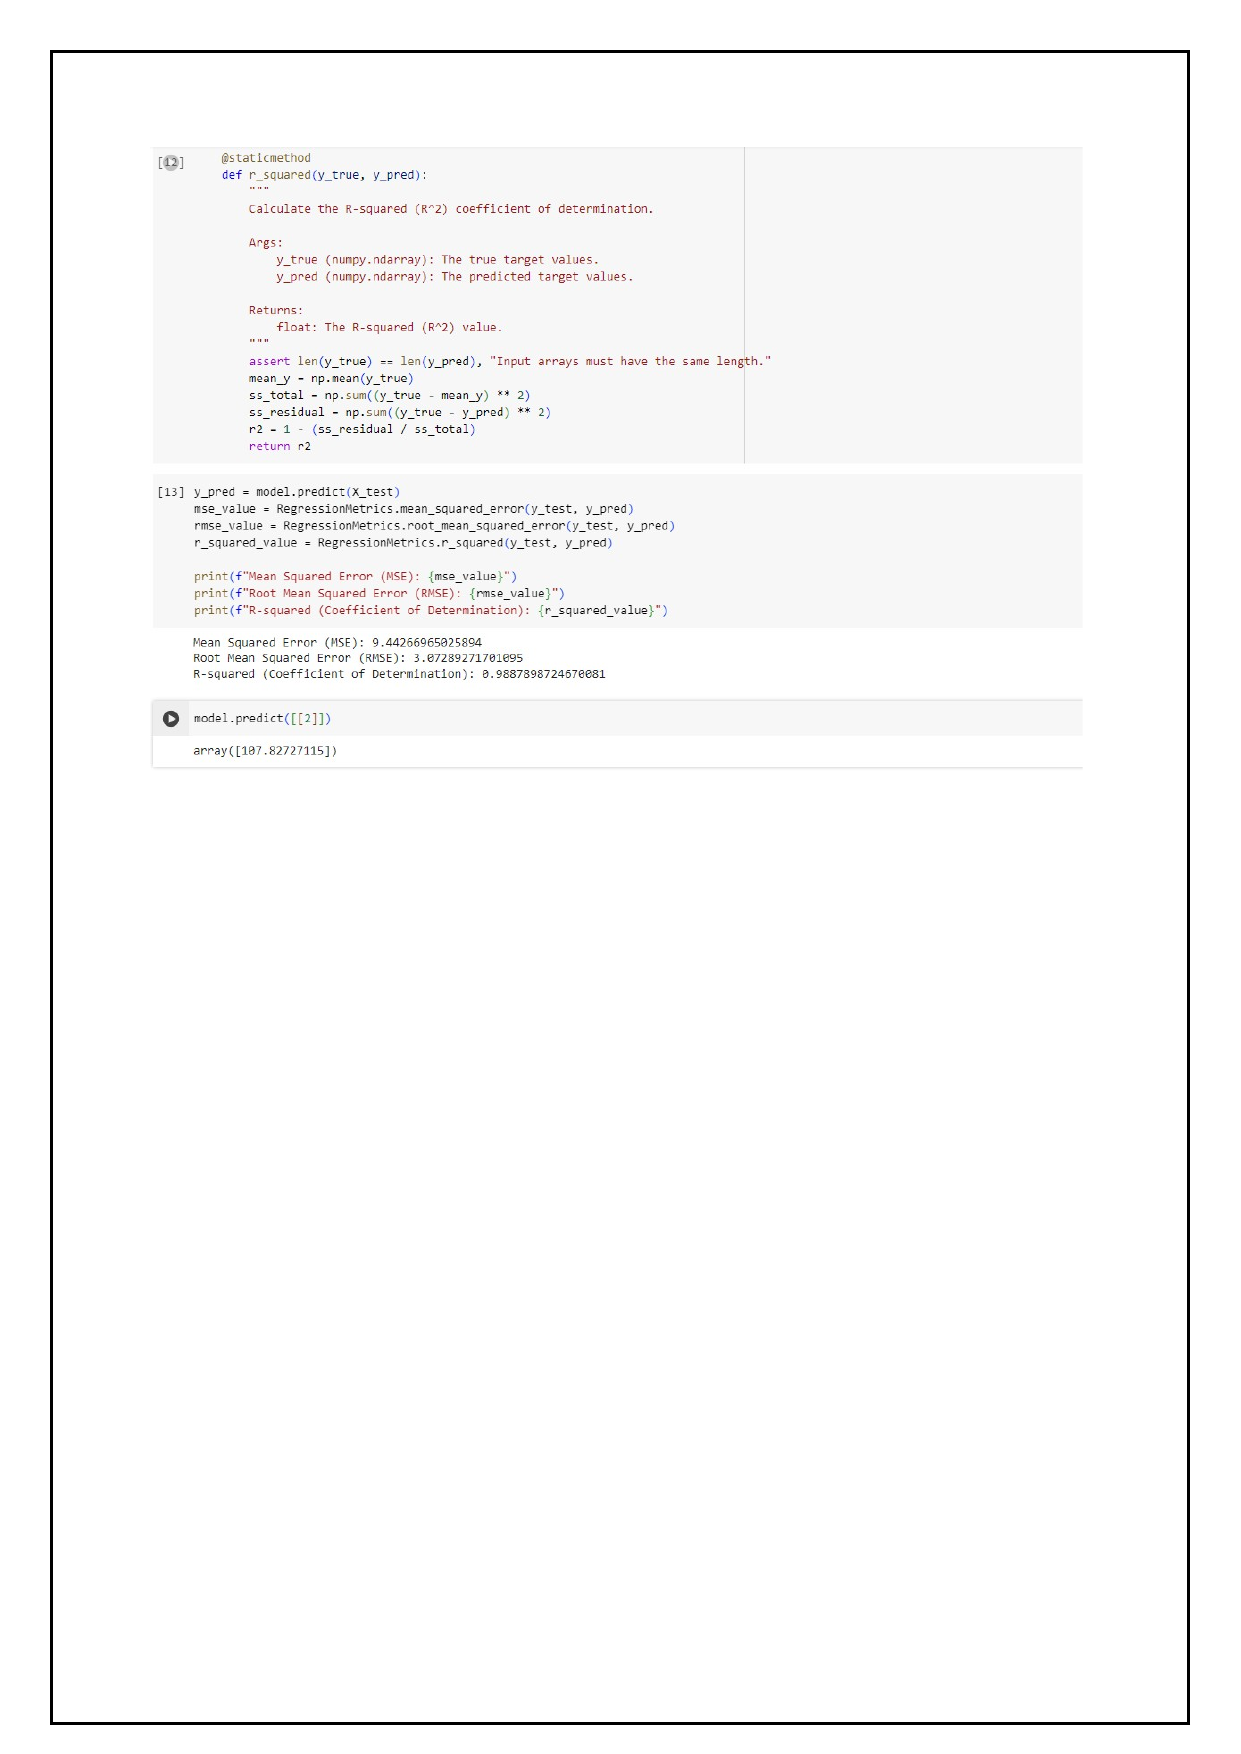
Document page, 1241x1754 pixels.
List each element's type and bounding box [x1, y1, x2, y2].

picture [150, 147, 1083, 771]
